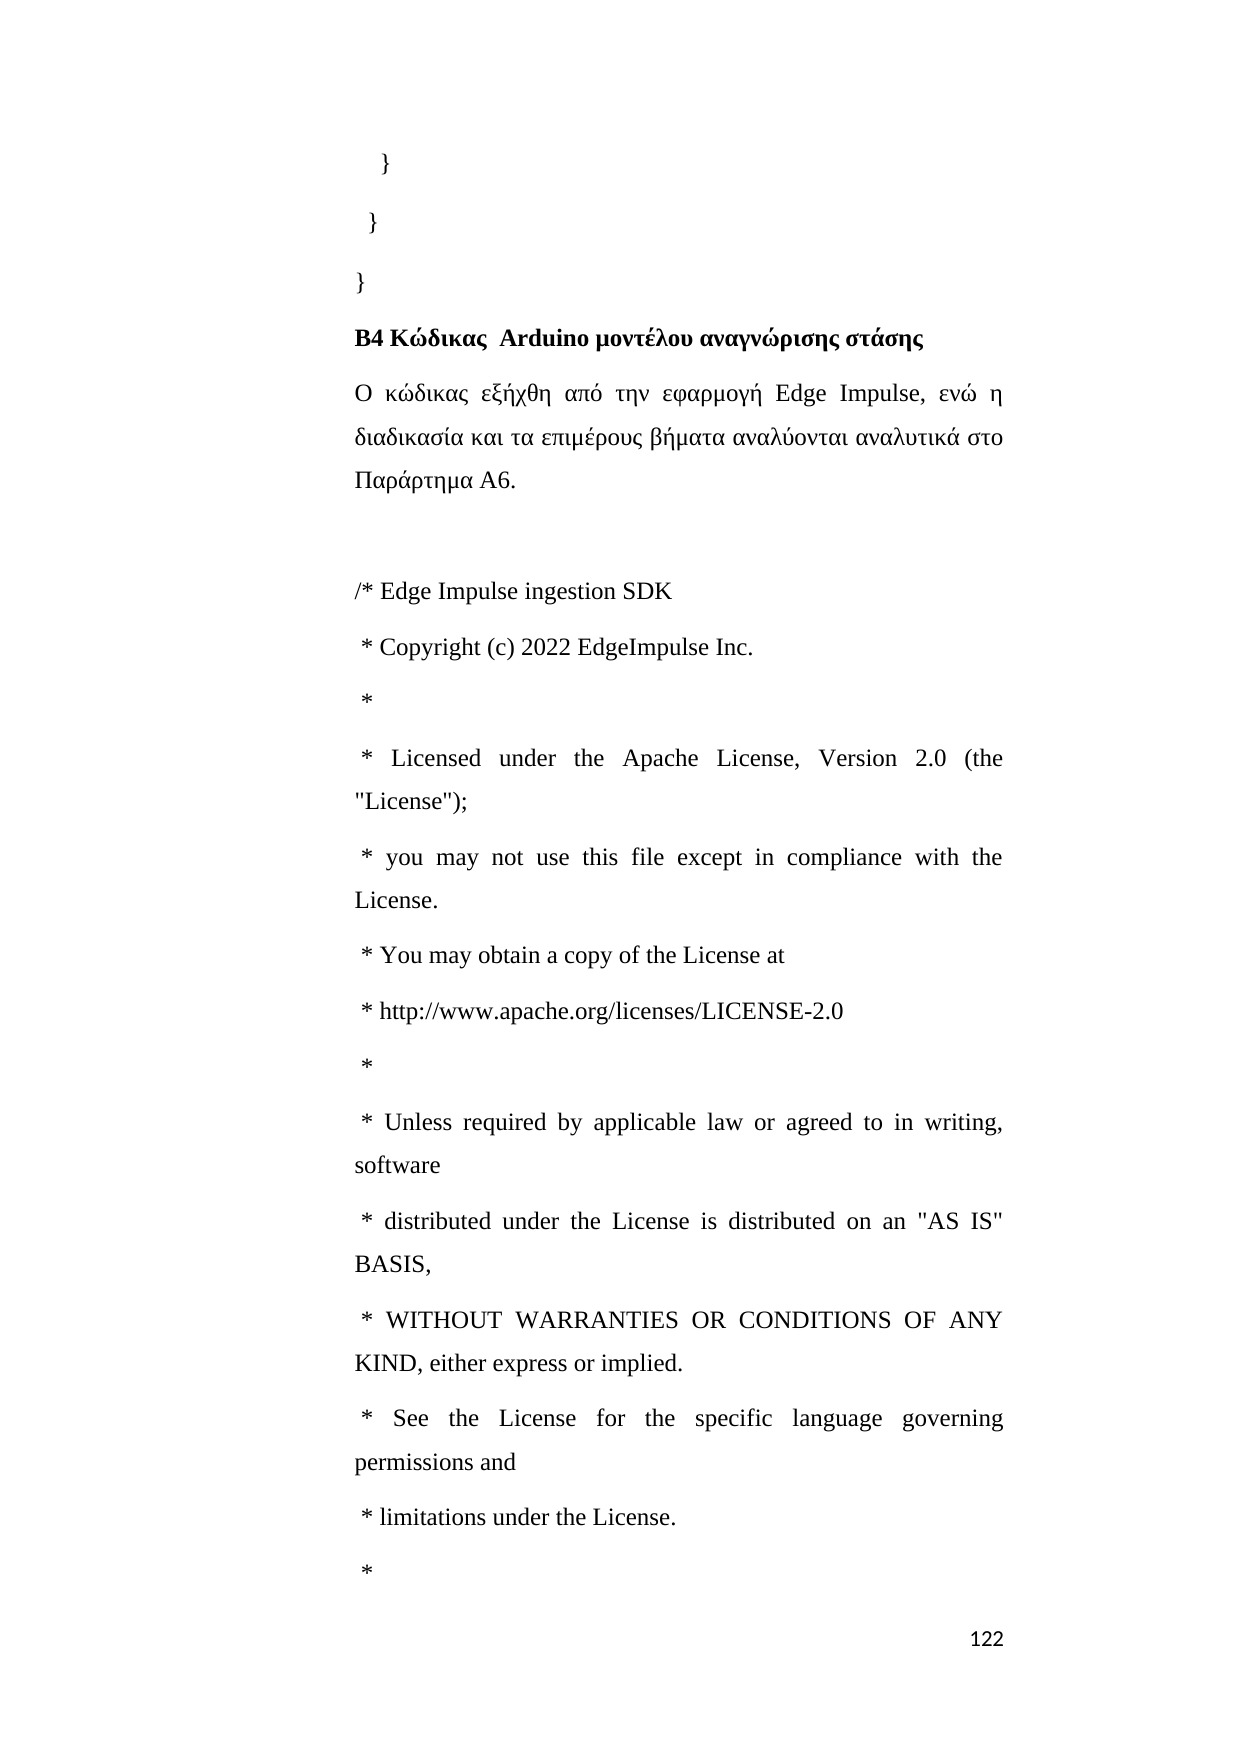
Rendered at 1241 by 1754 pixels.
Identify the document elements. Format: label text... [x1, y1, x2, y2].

text * http://www.apache.org/licenses/LICENSE-2.0 [354, 996, 1004, 1025]
text * See the License for the specific language governing permissions and [354, 1403, 1004, 1475]
text * Licensed under the Apache License, Version 2.0 (the "License"); [354, 743, 1004, 815]
text * Copyright (c) 2022 EdgeImpulse Inc. [354, 632, 1004, 660]
text * [354, 687, 1004, 716]
text /* Edge Impulse ingestion SDK [354, 576, 1004, 605]
text * limitations under the License. [354, 1502, 1004, 1531]
text * distributed under the License is distributed on an "AS IS" BASIS, [354, 1206, 1004, 1278]
text * [354, 1052, 1004, 1080]
text * [354, 1558, 1004, 1587]
text * You may obtain a copy of the License at [354, 940, 1004, 969]
text * you may not use this file except in compliance with the License. [354, 842, 1004, 913]
text Ο κώδικας εξήχθη από την εφαρμογή Edge Impulse, ενώ η διαδικασία και τα επιμέρους βήματα αναλύονται αναλυτικά στο Παράρτημα Α6. [354, 378, 1004, 493]
text * Unless required by applicable law or agreed to in writing, software [354, 1107, 1004, 1179]
text } [354, 148, 1004, 176]
text } [354, 207, 1004, 236]
subtitle Β4 Κώδικας Arduino μοντέλου αναγνώρισης στάσης [354, 323, 1004, 352]
text } [354, 267, 1004, 296]
text * WITHOUT WARRANTIES OR CONDITIONS OF ANY KIND, either express or implied. [354, 1305, 1004, 1377]
